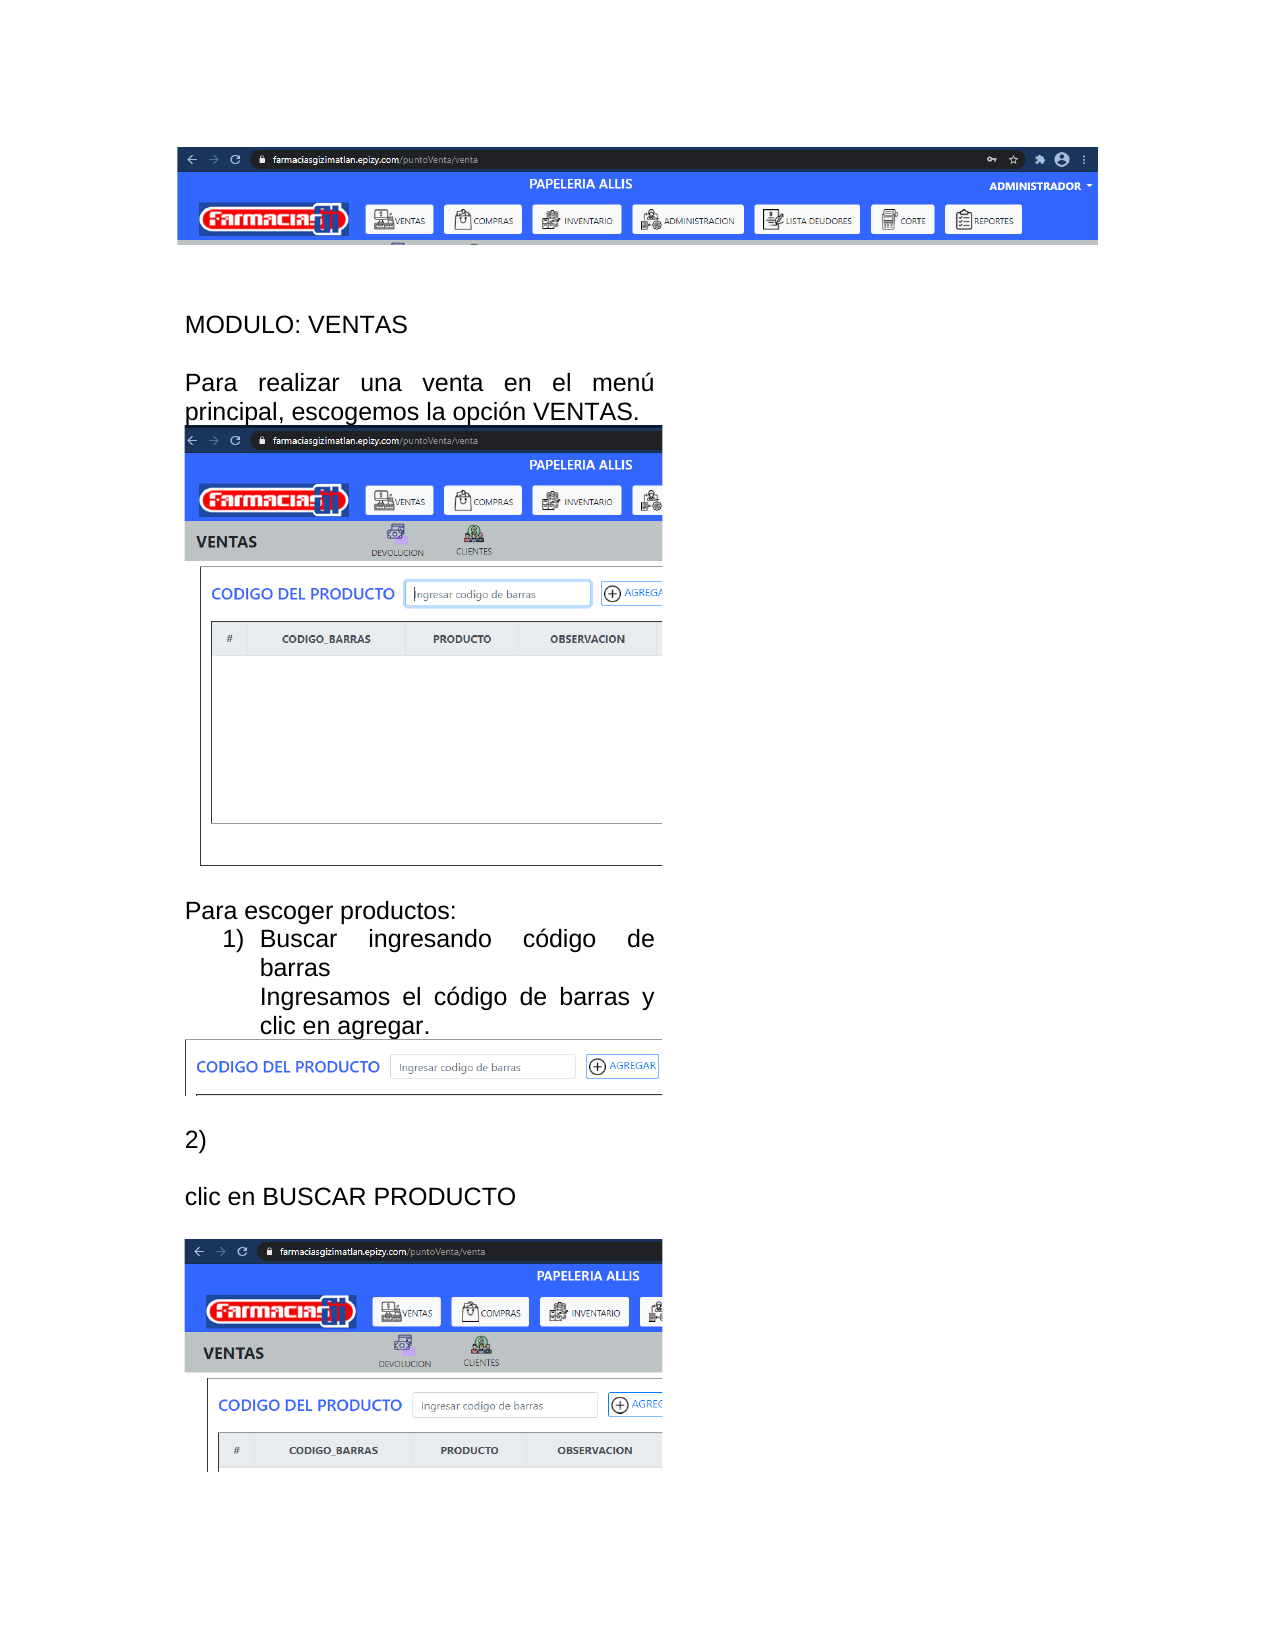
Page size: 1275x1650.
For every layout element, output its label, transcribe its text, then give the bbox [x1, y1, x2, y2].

picture [184, 425, 663, 896]
picture [184, 1039, 663, 1096]
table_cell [177, 896, 663, 1500]
picture [184, 1239, 663, 1472]
table_header MODULO: VENTAS Para realizar una venta en el menú principal, escogemos la opción VENTAS. [177, 311, 663, 896]
picture [177, 147, 1098, 245]
